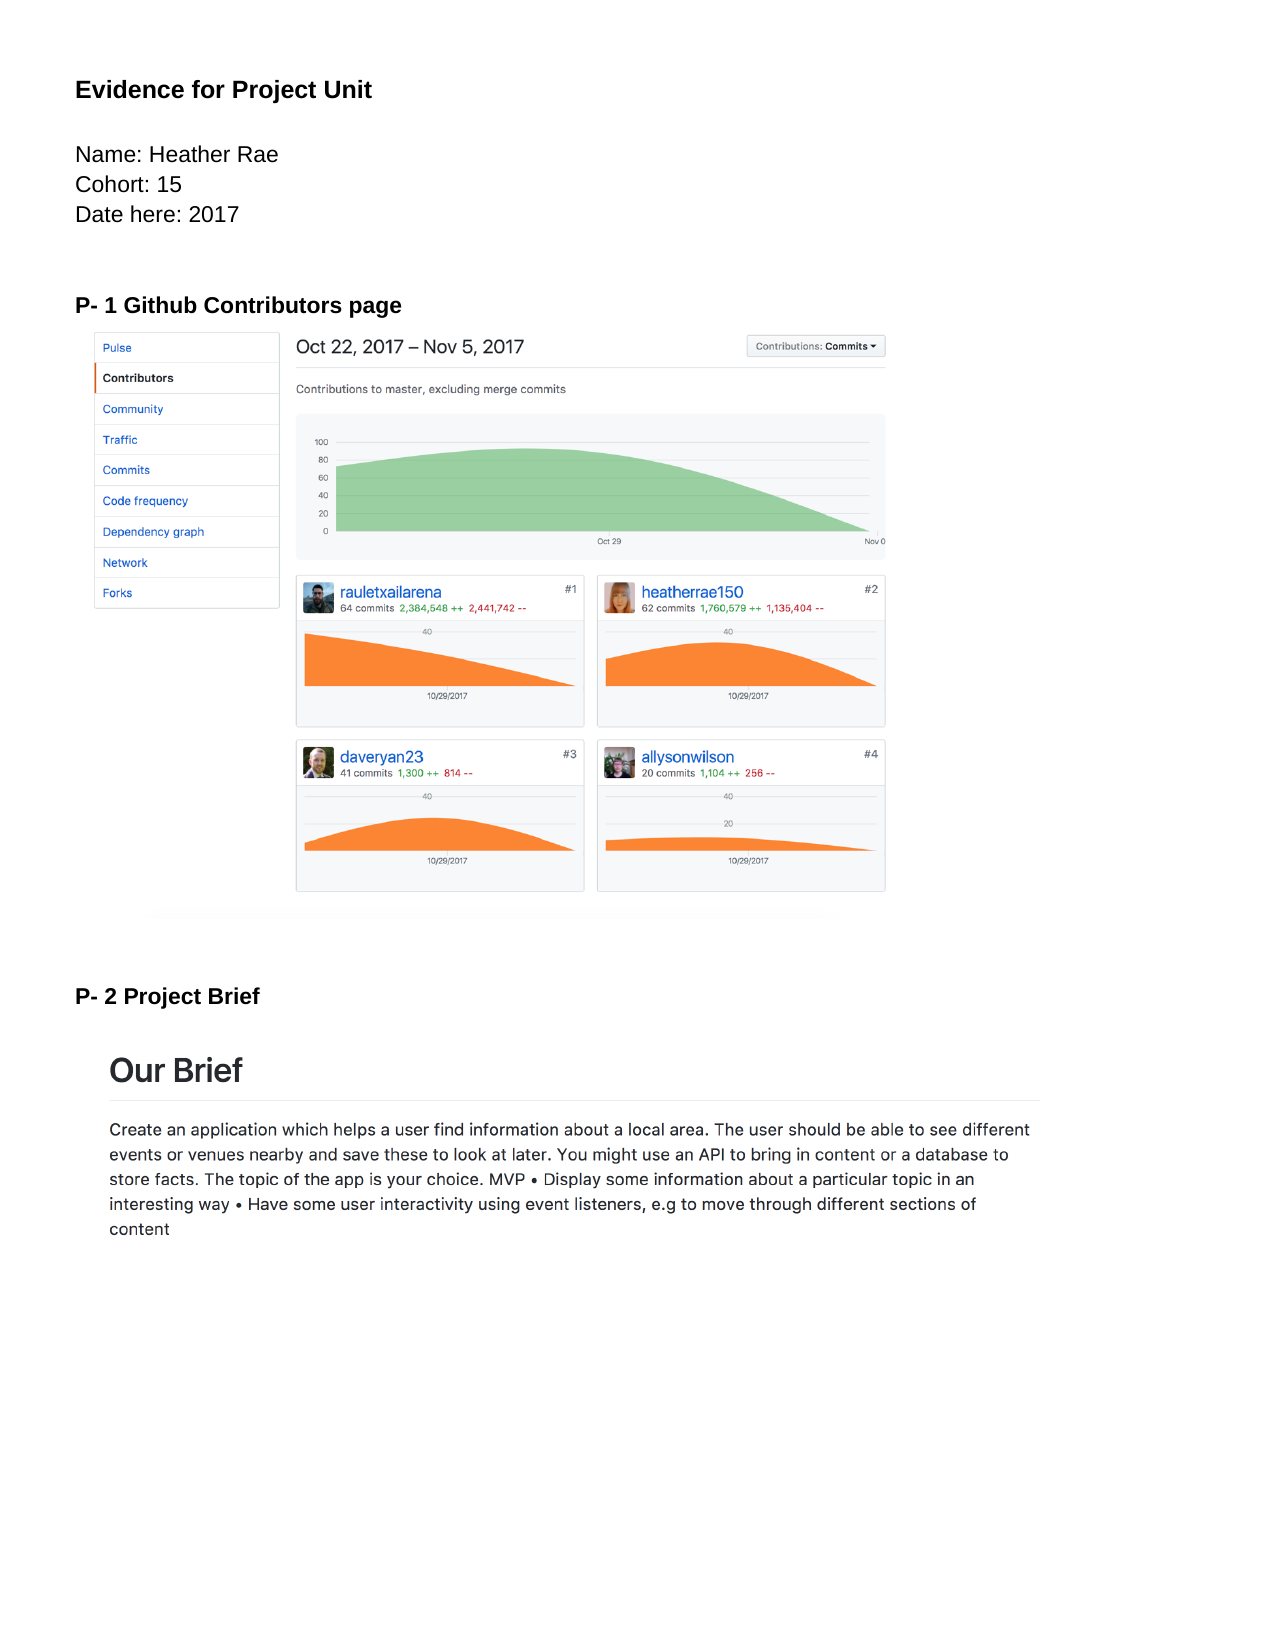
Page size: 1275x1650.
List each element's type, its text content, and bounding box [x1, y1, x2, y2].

text Evidence for Project Unit [75, 75, 1200, 104]
picture [75, 322, 925, 919]
text Date here: 2017 [75, 201, 1200, 228]
text Cohort: 15 [75, 171, 1200, 198]
text P- 2 Project Brief [75, 983, 1200, 1009]
picture [75, 1013, 1077, 1271]
text P- 1 Github Contributors page [75, 292, 1200, 318]
text Name: Heather Rae [75, 141, 1200, 167]
